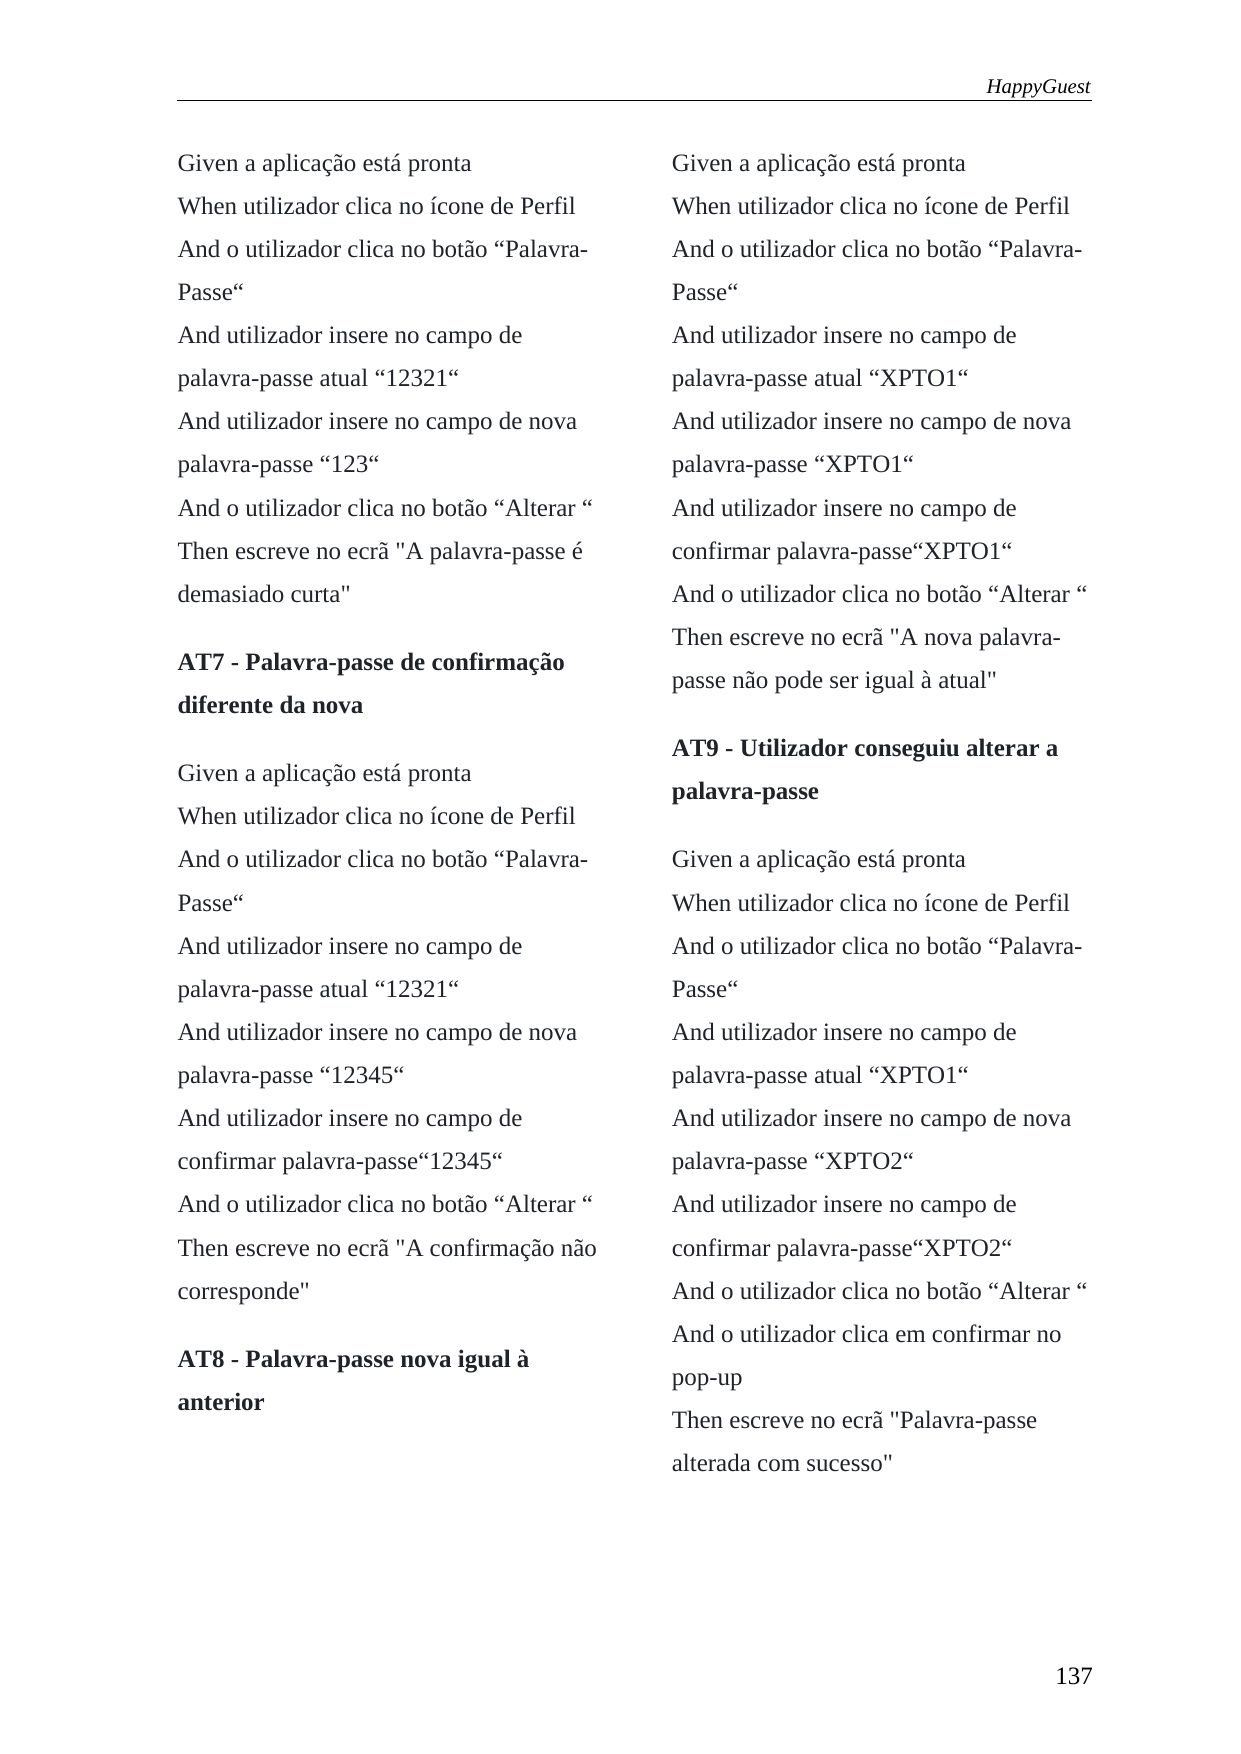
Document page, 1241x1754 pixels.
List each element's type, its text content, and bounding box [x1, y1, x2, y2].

text Given a aplicação está pronta When utilizador clica no ícone de Perfil And o utilizador clica no botão “Palavra-Passe“ And utilizador insere no campo de palavra-passe atual “XPTO1“ And utilizador insere no campo de nova palavra-passe “XPTO2“ And utilizador insere no campo de confirmar palavra-passe“XPTO2“ And o utilizador clica no botão “Alterar “ And o utilizador clica em confirmar no pop-up Then escreve no ecrã "Palavra-passe alterada com sucesso" [672, 844, 1092, 1477]
text Given a aplicação está pronta When utilizador clica no ícone de Perfil And o utilizador clica no botão “Palavra-Passe“ And utilizador insere no campo de palavra-passe atual “XPTO1“ And utilizador insere no campo de nova palavra-passe “XPTO1“ And utilizador insere no campo de confirmar palavra-passe“XPTO1“ And o utilizador clica no botão “Alterar “ Then escreve no ecrã "A nova palavra-passe não pode ser igual à atual" [672, 148, 1092, 694]
text Given a aplicação está pronta When utilizador clica no ícone de Perfil And o utilizador clica no botão “Palavra-Passe“ And utilizador insere no campo de palavra-passe atual “12321“ And utilizador insere no campo de nova palavra-passe “12345“ And utilizador insere no campo de confirmar palavra-passe“12345“ And o utilizador clica no botão “Alterar “ Then escreve no ecrã "A confirmação não corresponde" [177, 758, 598, 1304]
text Given a aplicação está pronta When utilizador clica no ícone de Perfil And o utilizador clica no botão “Palavra-Passe“ And utilizador insere no campo de palavra-passe atual “12321“ And utilizador insere no campo de nova palavra-passe “123“ And o utilizador clica no botão “Alterar “ Then escreve no ecrã "A palavra-passe é demasiado curta" [177, 148, 598, 608]
text AT8 - Palavra-passe nova igual à anterior [177, 1344, 598, 1416]
text AT7 - Palavra-passe de confirmação diferente da nova [177, 647, 598, 719]
text AT9 - Utilizador conseguiu alterar a palavra-passe [672, 733, 1092, 805]
